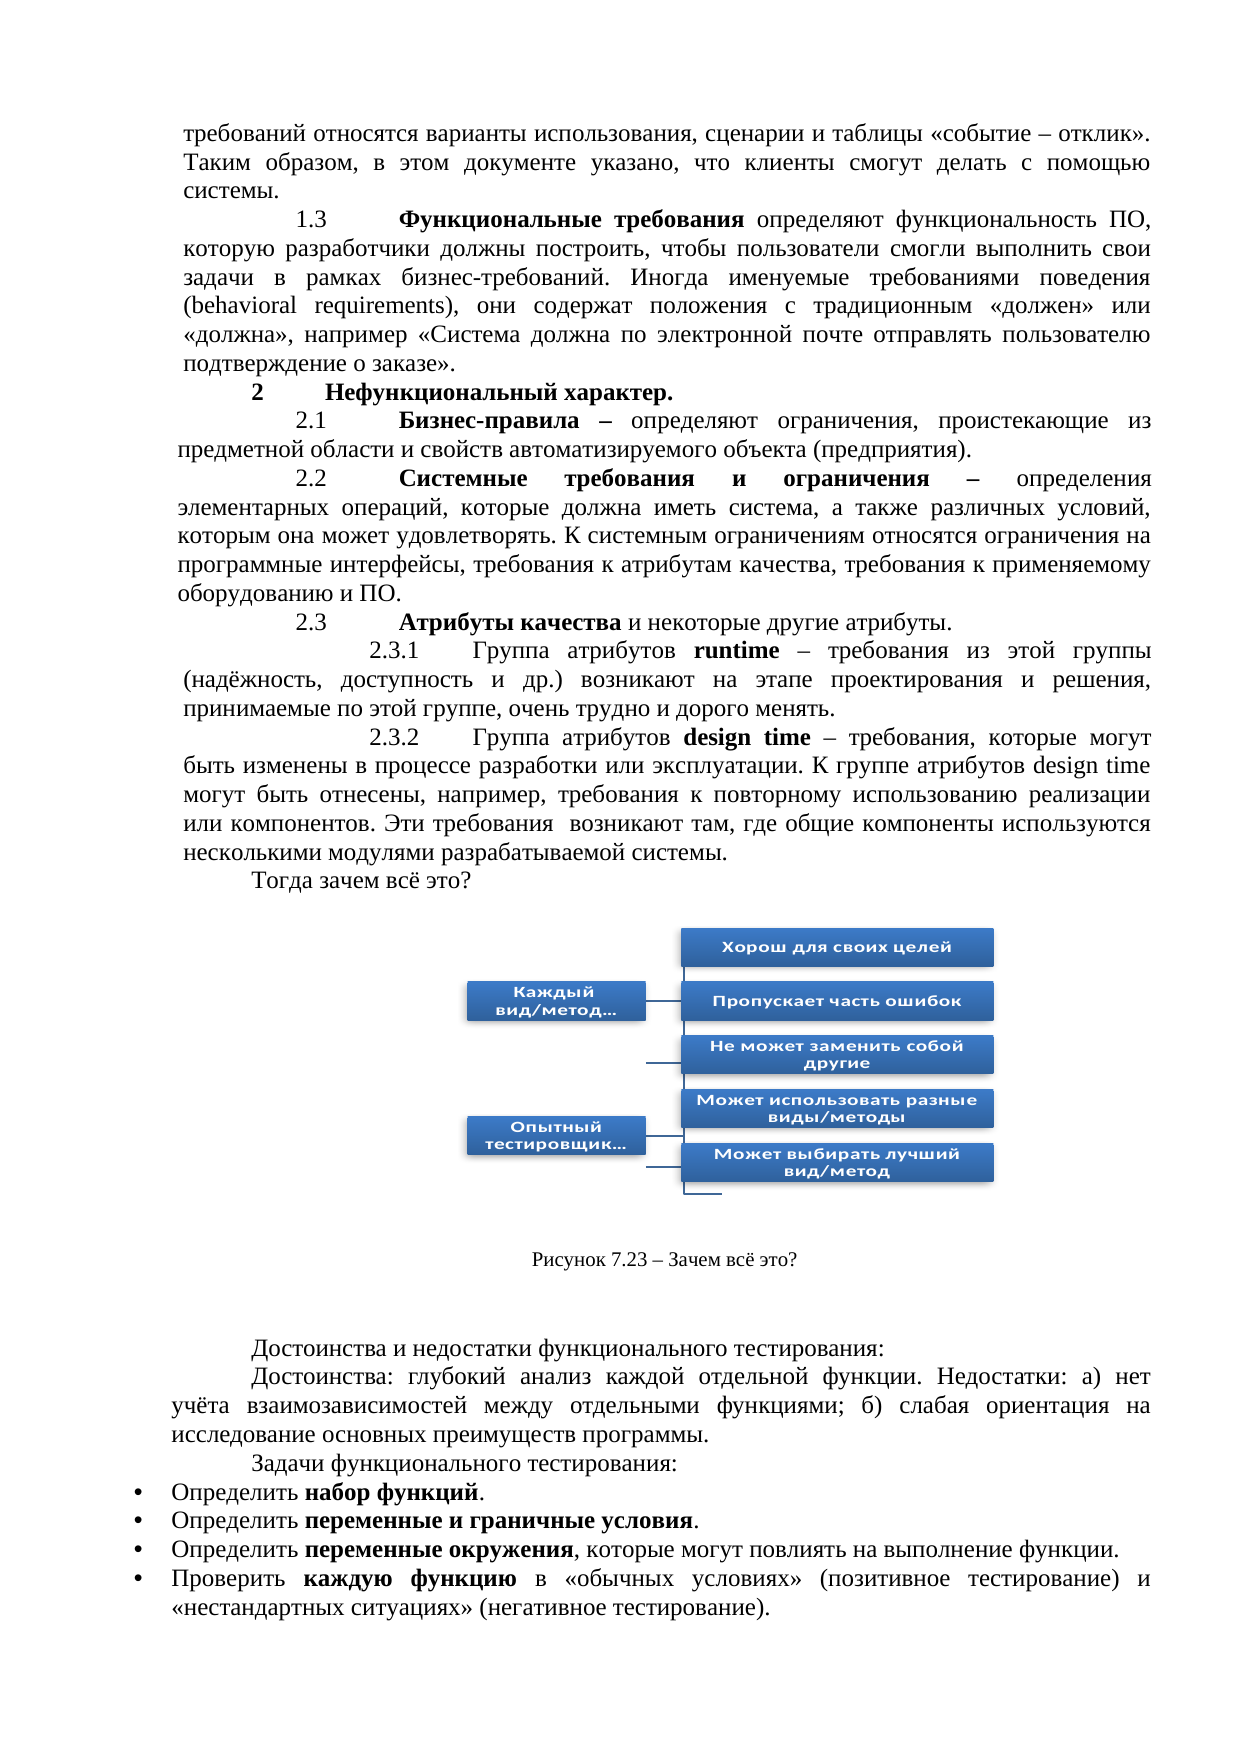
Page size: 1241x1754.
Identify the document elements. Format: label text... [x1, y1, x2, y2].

list Системные требования и ограничения – определения элементарных операций, которые должна иметь система, а также различных условий, которым она может удовлетворять. К системным ограничениям относятся ограничения на программные интерфейсы, требования к атрибутам качества, требования к применяемому оборудованию и ПО. [177, 463, 1152, 607]
text Тогда зачем всё это? [183, 866, 1152, 894]
text Задачи функционального тестирования: [171, 1448, 1152, 1476]
list Группа атрибутов design time – требования, которые могут быть изменены в процессе разработки или эксплуатации. К группе атрибутов design time могут быть отнесены, например, требования к повторному использованию реализации или компонентов. Эти требования возникают там, где общие компоненты используются несколькими модулями разрабатываемой системы. [183, 722, 1152, 866]
list Определить набор функций. [134, 1476, 1152, 1505]
list Определить переменные и граничные условия. [134, 1505, 1152, 1534]
list Проверить каждую функцию в «обычных условиях» (позитивное тестирование) и «нестандартных ситуациях» (негативное тестирование). [134, 1563, 1152, 1621]
list Определить переменные окружения, которые могут повлиять на выполнение функции. [134, 1534, 1152, 1563]
list Бизнес-правила – определяют ограничения, проистекающие из предметной области и свойств автоматизируемого объекта (предприятия). [177, 406, 1152, 463]
list Группа атрибутов runtime – требования из этой группы (надёжность, доступность и др.) возникают на этапе проектирования и решения, принимаемые по этой группе, очень трудно и дорого менять. [183, 636, 1152, 722]
text Достоинства и недостатки функционального тестирования: [171, 1333, 1152, 1361]
list Функциональные требования определяют функциональность ПО, которую разработчики должны построить, чтобы пользователи смогли выполнить свои задачи в рамках бизнес-требований. Иногда именуемые требованиями поведения (behavioral requirements), они содержат положения с традиционным «должен» или «должна», например «Система должна по электронной почте отправлять пользователю подтверждение о заказе». [183, 204, 1152, 377]
list Нефункциональный характер. [183, 377, 1152, 406]
text Достоинства: глубокий анализ каждой отдельной функции. Недостатки: а) нет учёта взаимозависимостей между отдельными функциями; б) слабая ориентация на исследование основных преимуществ программы. [171, 1361, 1152, 1448]
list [183, 118, 1152, 204]
text Рисунок 7.23 – Зачем всё это? [177, 1247, 1152, 1271]
list Атрибуты качества и некоторые другие атрибуты. [183, 607, 1152, 636]
